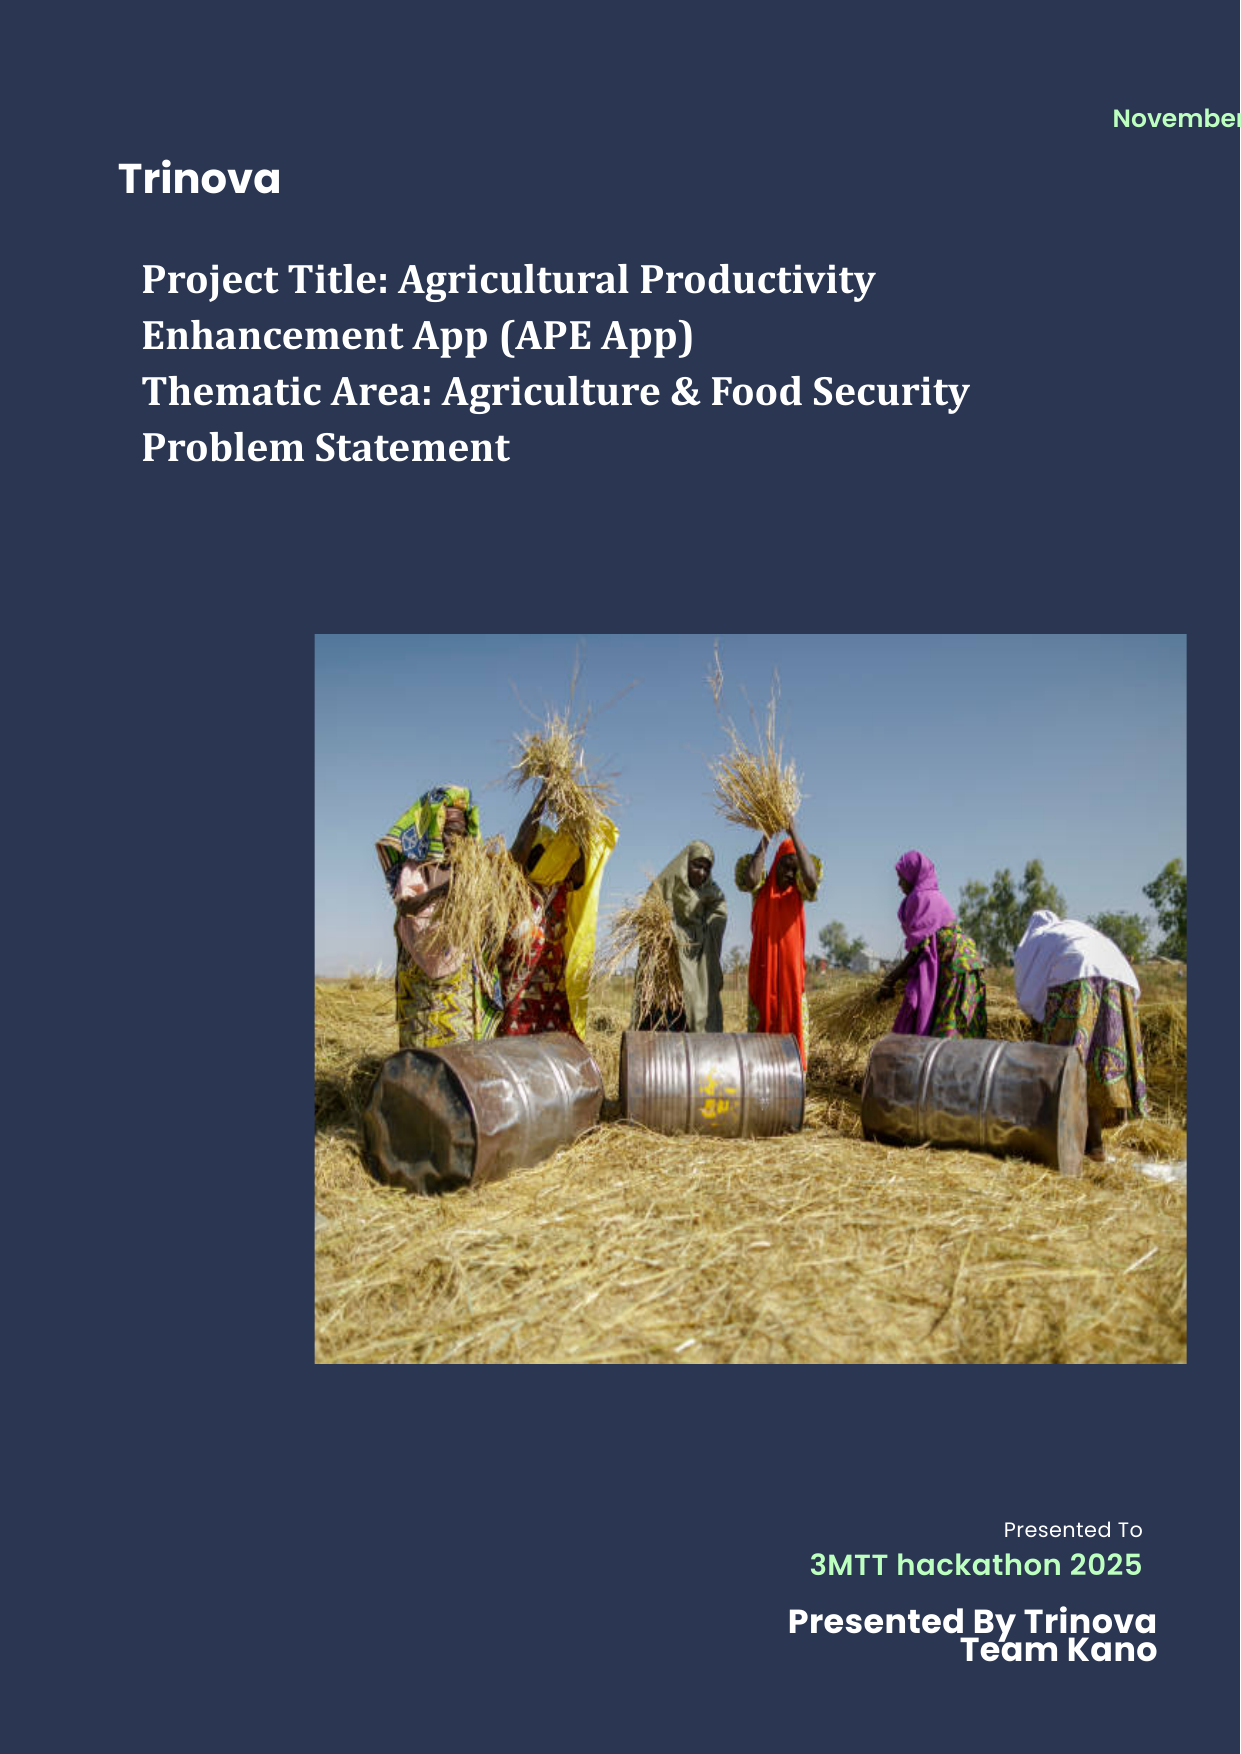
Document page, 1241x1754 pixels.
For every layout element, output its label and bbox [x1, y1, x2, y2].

picture [314, 634, 1187, 1364]
